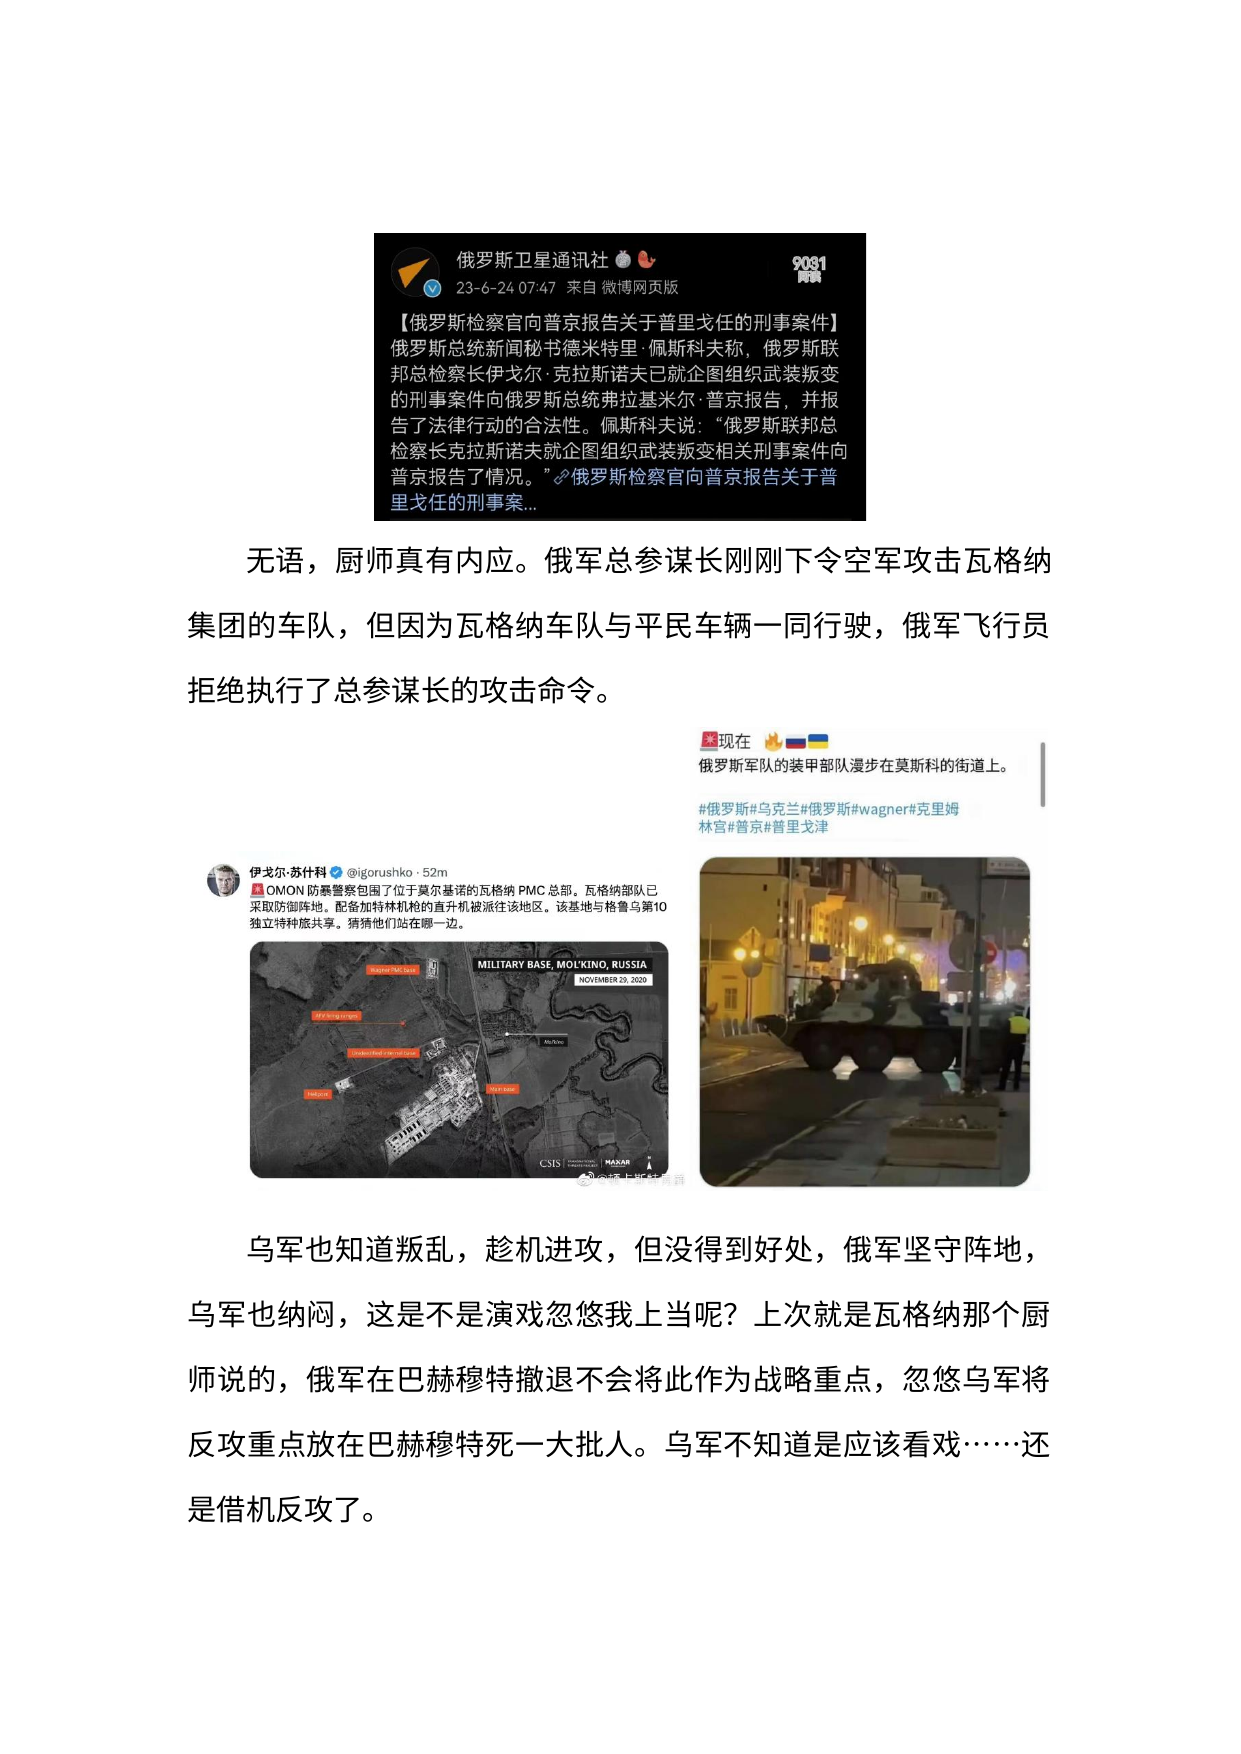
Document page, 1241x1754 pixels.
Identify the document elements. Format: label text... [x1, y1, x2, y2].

text 乌军也知道叛乱，趁机进攻，但没得到好处，俄军坚守阵地，乌军也纳闷，这是不是演戏忽悠我上当呢？上次就是瓦格纳那个厨师说的，俄军在巴赫穆特撤退不会将此作为战略重点，忽悠乌军将反攻重点放在巴赫穆特死一大批人。乌军不知道是应该看戏……还是借机反攻了。 [187, 1215, 1053, 1540]
text 无语，厨师真有内应。俄军总参谋长刚刚下令空军攻击瓦格纳集团的车队，但因为瓦格纳车队与平民车辆一同行驶，俄军飞行员拒绝执行了总参谋长的攻击命令。 [187, 526, 1053, 721]
picture [192, 727, 1049, 1191]
picture [374, 233, 867, 521]
